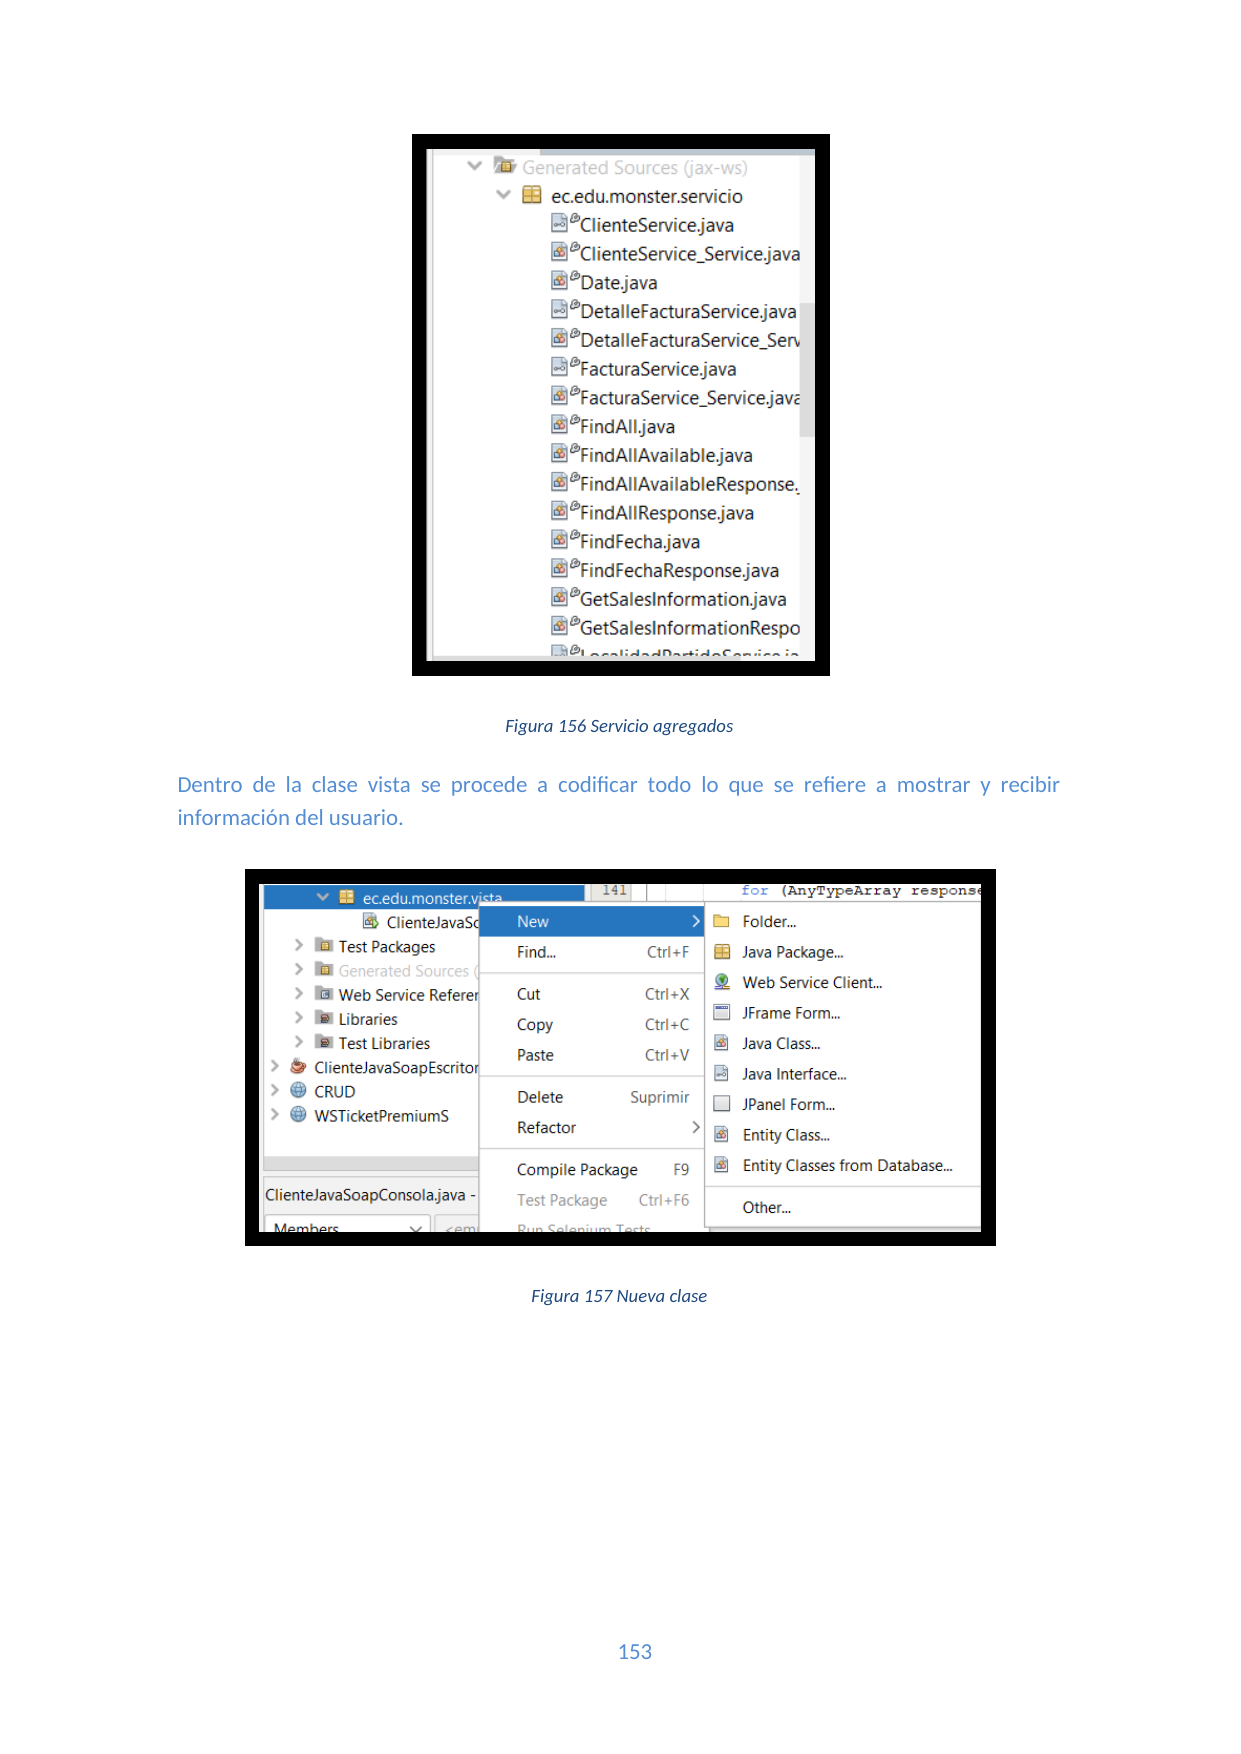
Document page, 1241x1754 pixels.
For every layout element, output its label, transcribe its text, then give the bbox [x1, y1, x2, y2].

picture [426, 149, 815, 661]
picture [259, 884, 981, 1232]
text Figura 157 Nueva clase [177, 1284, 1063, 1307]
text Dentro de la clase vista se procede a codificar todo lo que se refiere a mostrar y recibir información del usuario. [177, 771, 1063, 831]
text Figura 156 Servicio agregados [177, 714, 1063, 737]
